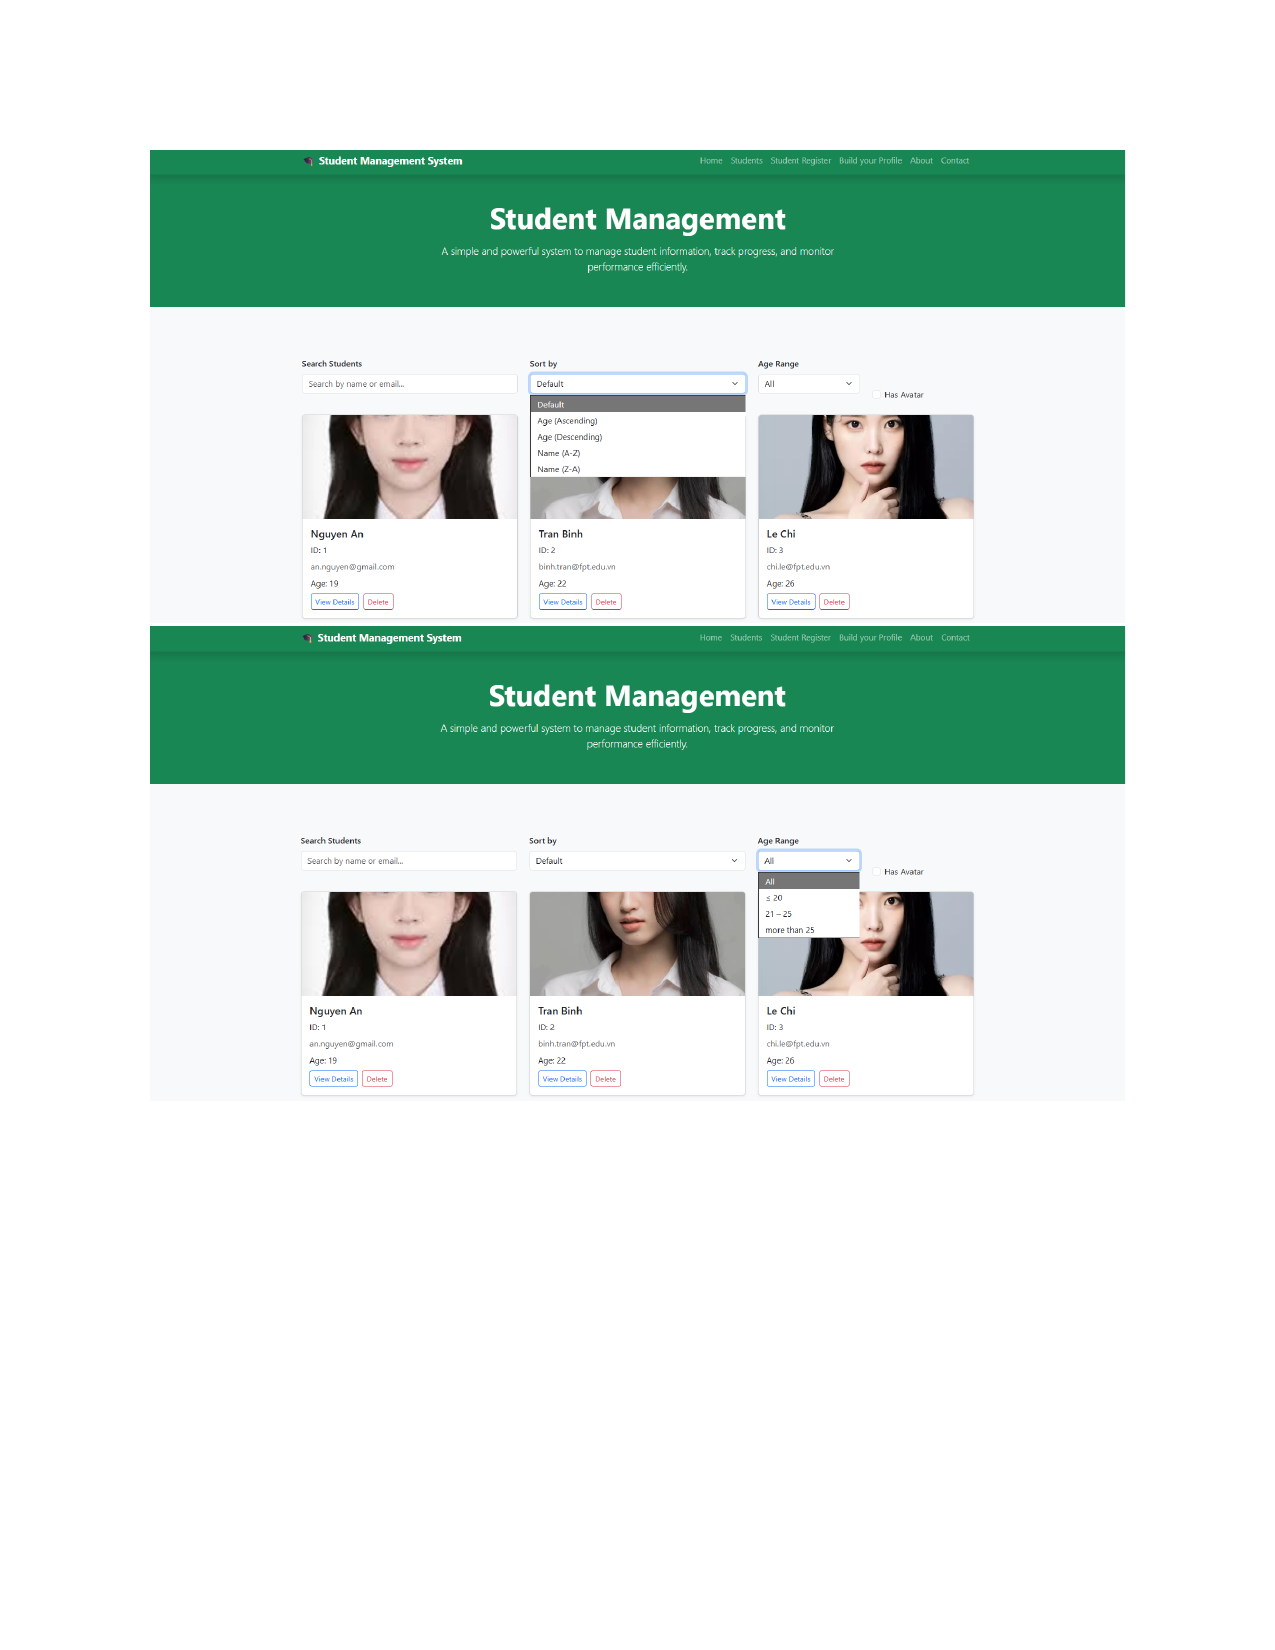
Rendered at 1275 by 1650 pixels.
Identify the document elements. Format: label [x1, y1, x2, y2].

picture [150, 626, 1125, 1101]
picture [150, 150, 1125, 623]
